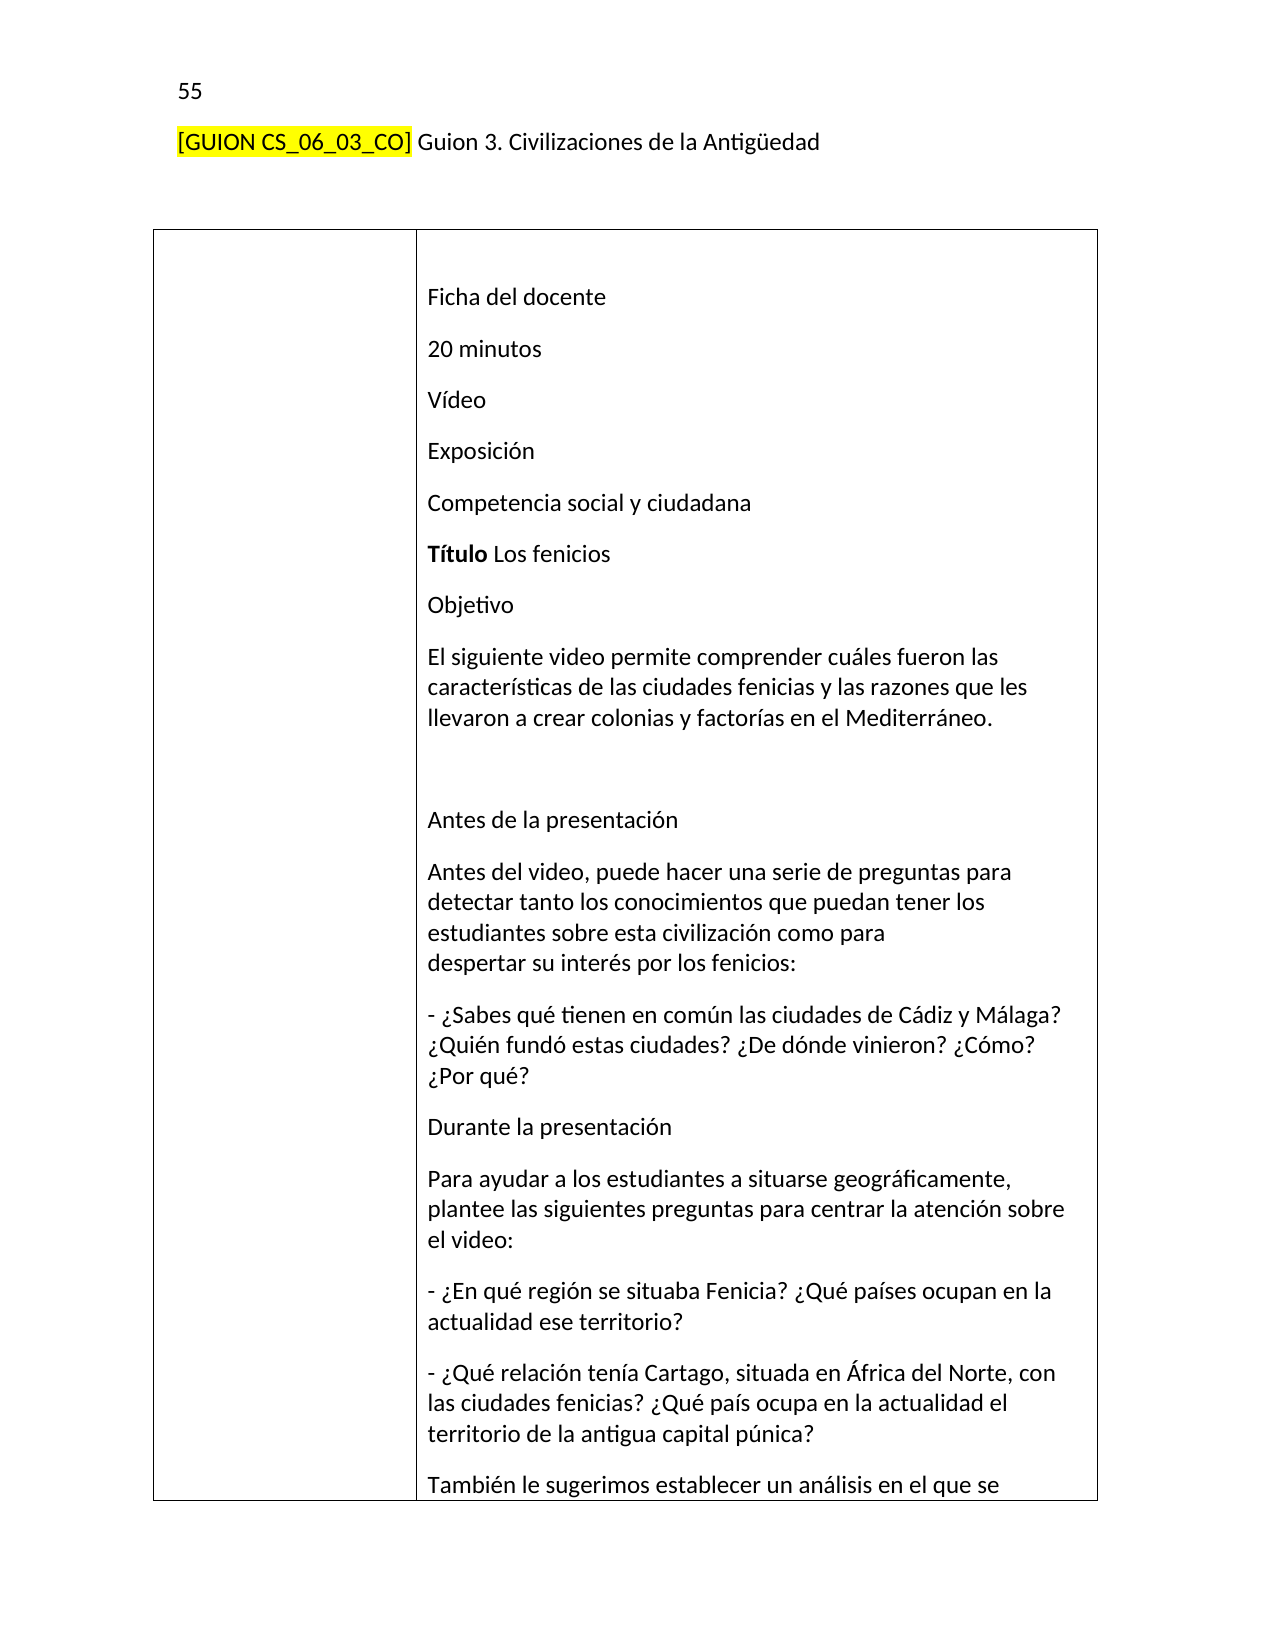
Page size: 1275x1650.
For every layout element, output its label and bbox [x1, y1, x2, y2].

table_cell [417, 230, 1097, 1500]
table_cell [154, 230, 416, 1500]
